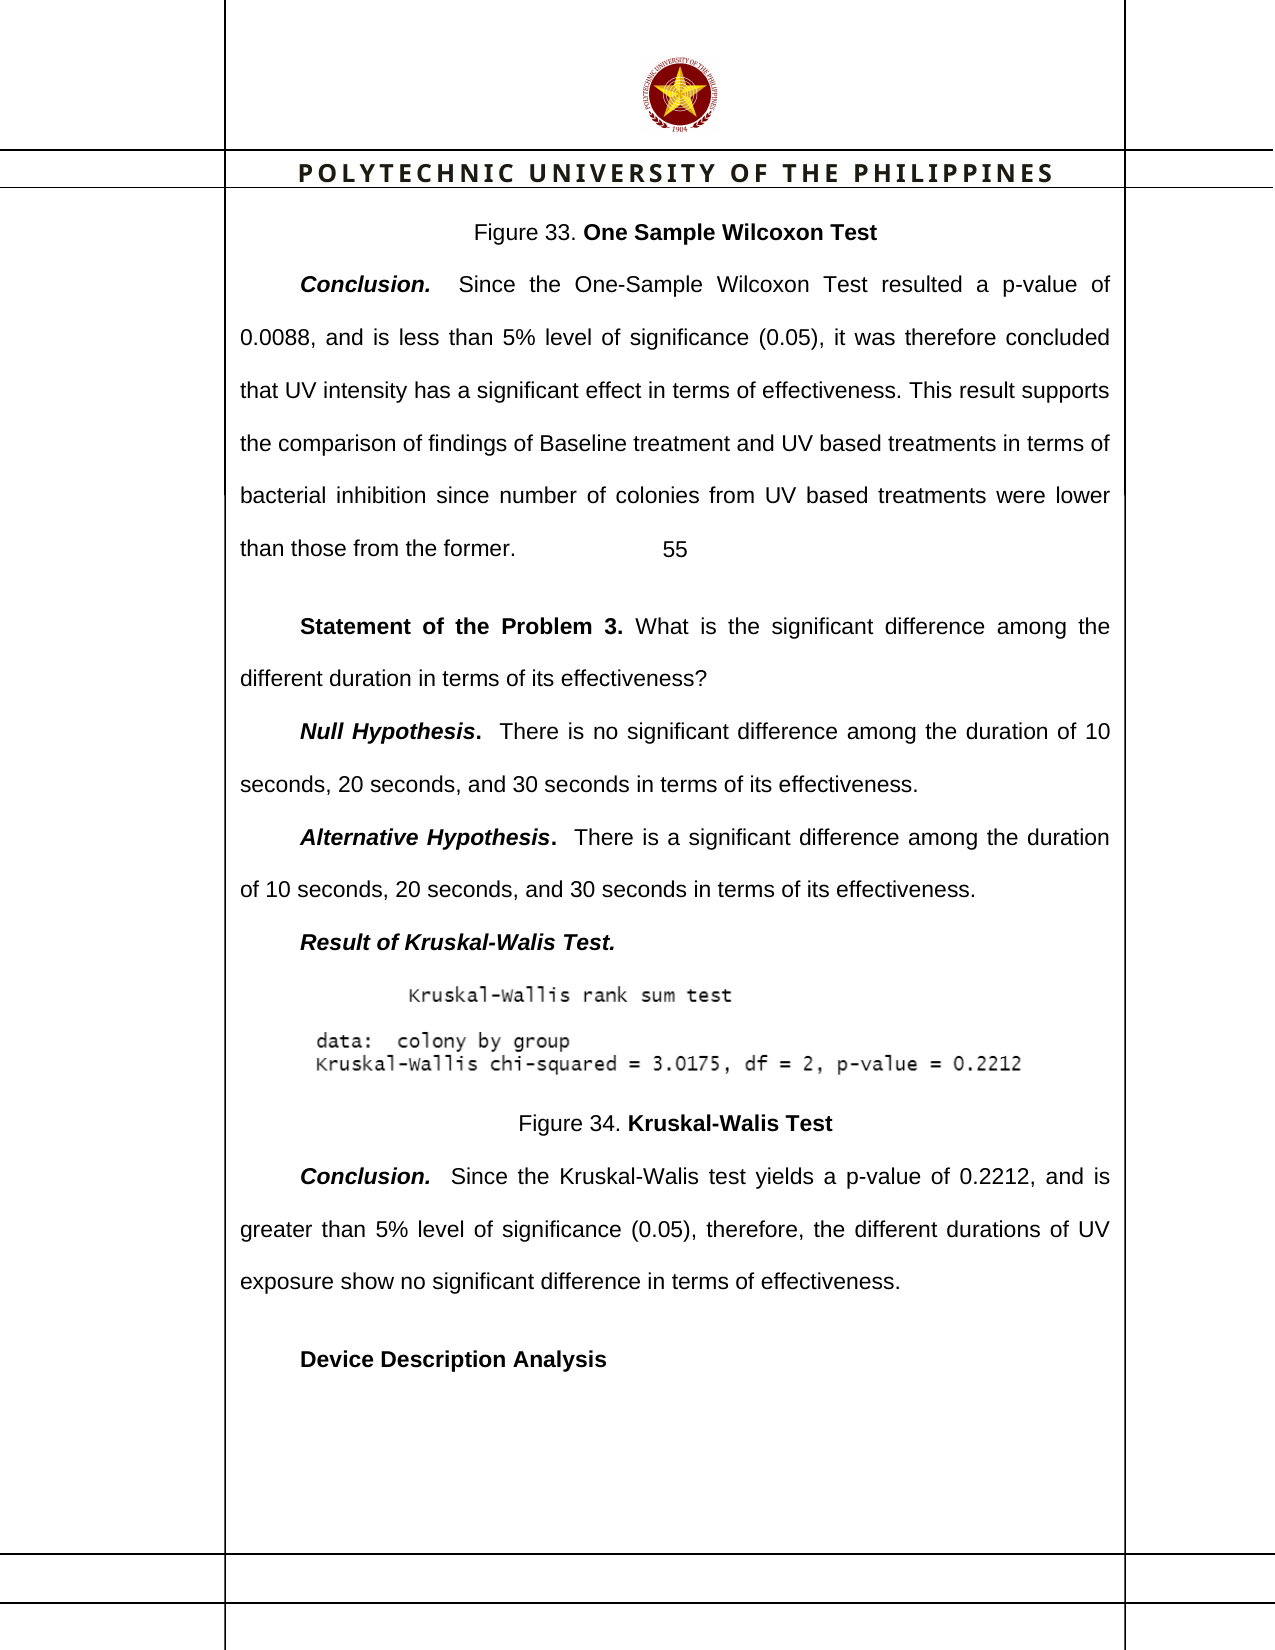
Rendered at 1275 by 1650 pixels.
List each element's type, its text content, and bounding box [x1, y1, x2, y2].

text Conclusion. Since the One-Sample Wilcoxon Test resulted a p-value of 0.0088, and is less than 5% level of significance (0.05), it was therefore concluded that UV intensity has a significant effect in terms of effectiveness. This result supports the comparison of findings of Baseline treatment and UV based treatments in terms of bacterial inhibition since number of colonies from UV based treatments were lower than those from the former. [240, 271, 1111, 561]
text Device Description Analysis [240, 1346, 1111, 1372]
text Figure 34. Kruskal-Walis Test [240, 1110, 1111, 1136]
text Result of Kruskal-Walis Test. [240, 929, 1111, 955]
text Null Hypothesis. There is no significant difference among the duration of 10 seconds, 20 seconds, and 30 seconds in terms of its effectiveness. [240, 718, 1111, 797]
picture [642, 57, 718, 133]
text Conclusion. Since the Kruskal-Walis test yields a p-value of 0.2212, and is greater than 5% level of significance (0.05), therefore, the different durations of UV exposure show no significant difference in terms of effectiveness. [240, 1163, 1111, 1294]
text Alternative Hypothesis. There is a significant difference among the duration of 10 seconds, 20 seconds, and 30 seconds in terms of its effectiveness. [240, 823, 1111, 902]
picture [312, 981, 1039, 1082]
text Figure 33. One Sample Wilcoxon Test [240, 219, 1111, 245]
text Statement of the Problem 3. What is the significant difference among the different duration in terms of its effectiveness? [240, 613, 1111, 692]
